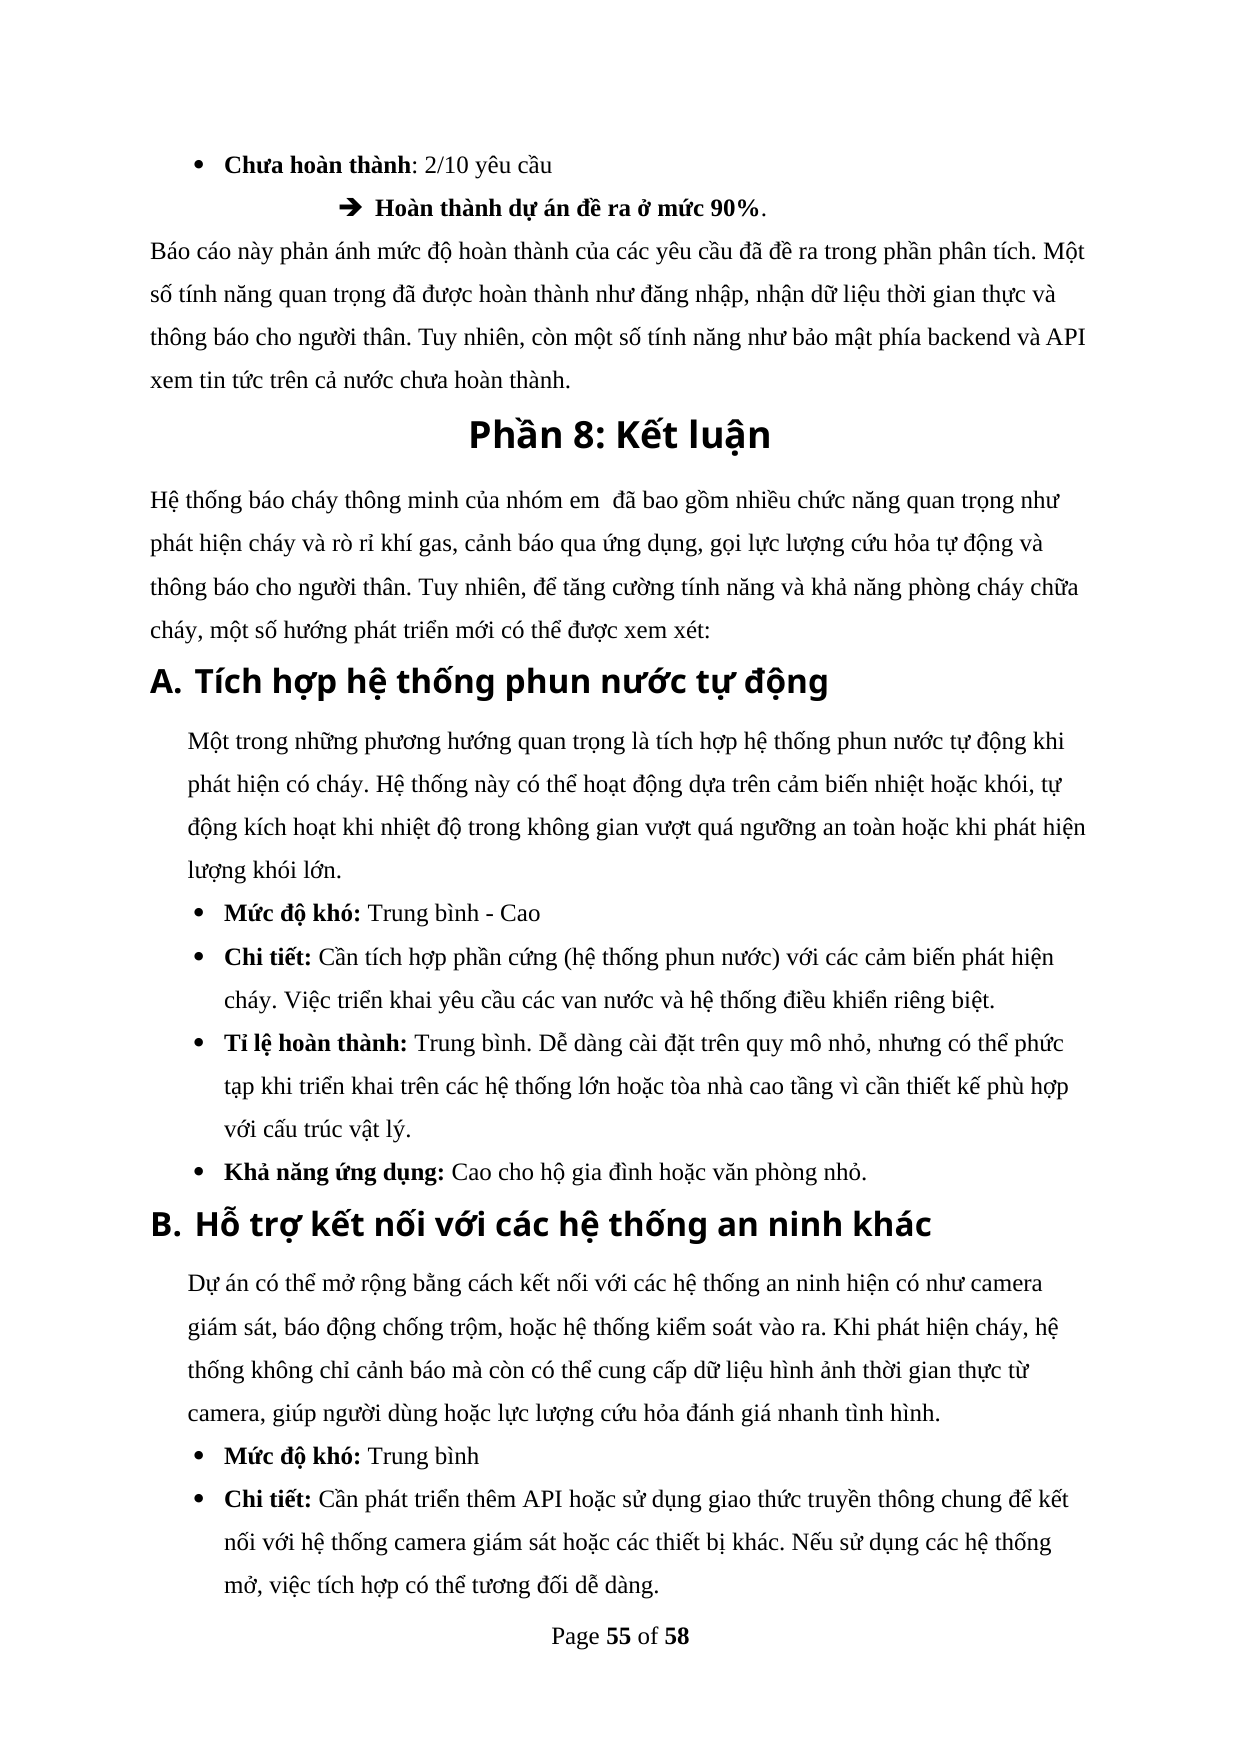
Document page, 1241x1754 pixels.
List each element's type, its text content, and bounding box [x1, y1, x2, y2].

text Báo cáo này phản ánh mức độ hoàn thành của các yêu cầu đã đề ra trong phần phân tích. Một số tính năng quan trọng đã được hoàn thành như đăng nhập, nhận dữ liệu thời gian thực và thông báo cho người thân. Tuy nhiên, còn một số tính năng như bảo mật phía backend và API xem tin tức trên cả nước chưa hoàn thành. [150, 236, 1090, 394]
list Chưa hoàn thành: 2/10 yêu cầu [194, 150, 1090, 179]
text Một trong những phương hướng quan trọng là tích hợp hệ thống phun nước tự động khi phát hiện có cháy. Hệ thống này có thể hoạt động dựa trên cảm biến nhiệt hoặc khói, tự động kích hoạt khi nhiệt độ trong không gian vượt quá ngưỡng an toàn hoặc khi phát hiện lượng khói lớn. [187, 726, 1090, 884]
text Dự án có thể mở rộng bằng cách kết nối với các hệ thống an ninh hiện có như camera giám sát, báo động chống trộm, hoặc hệ thống kiểm soát vào ra. Khi phát hiện cháy, hệ thống không chỉ cảnh báo mà còn có thể cung cấp dữ liệu hình ảnh thời gian thực từ camera, giúp người dùng hoặc lực lượng cứu hỏa đánh giá nhanh tình hình. [187, 1268, 1090, 1427]
list Chi tiết: Cần phát triển thêm API hoặc sử dụng giao thức truyền thông chung để kết nối với hệ thống camera giám sát hoặc các thiết bị khác. Nếu sử dụng các hệ thống mở, việc tích hợp có thể tương đối dễ dàng. [194, 1484, 1090, 1599]
list Hoàn thành dự án đề ra ở mức 90%. [337, 193, 1090, 222]
list Chi tiết: Cần tích hợp phần cứng (hệ thống phun nước) với các cảm biến phát hiện cháy. Việc triển khai yêu cầu các van nước và hệ thống điều khiển riêng biệt. [194, 942, 1090, 1013]
list Mức độ khó: Trung bình [194, 1441, 1090, 1470]
subtitle Hỗ trợ kết nối với các hệ thống an ninh khác [150, 1200, 1090, 1246]
list Mức độ khó: Trung bình - Cao [194, 898, 1090, 927]
subtitle Tích hợp hệ thống phun nước tự động [150, 658, 1090, 703]
text Hệ thống báo cháy thông minh của nhóm em đã bao gồm nhiều chức năng quan trọng như phát hiện cháy và rò rỉ khí gas, cảnh báo qua ứng dụng, gọi lực lượng cứu hỏa tự động và thông báo cho người thân. Tuy nhiên, để tăng cường tính năng và khả năng phòng cháy chữa cháy, một số hướng phát triển mới có thể được xem xét: [150, 485, 1090, 643]
list Tỉ lệ hoàn thành: Trung bình. Dễ dàng cài đặt trên quy mô nhỏ, nhưng có thể phức tạp khi triển khai trên các hệ thống lớn hoặc tòa nhà cao tầng vì cần thiết kế phù hợp với cấu trúc vật lý. [194, 1028, 1090, 1143]
subtitle Phần 8: Kết luận [150, 409, 1090, 460]
list Khả năng ứng dụng: Cao cho hộ gia đình hoặc văn phòng nhỏ. [194, 1157, 1090, 1186]
